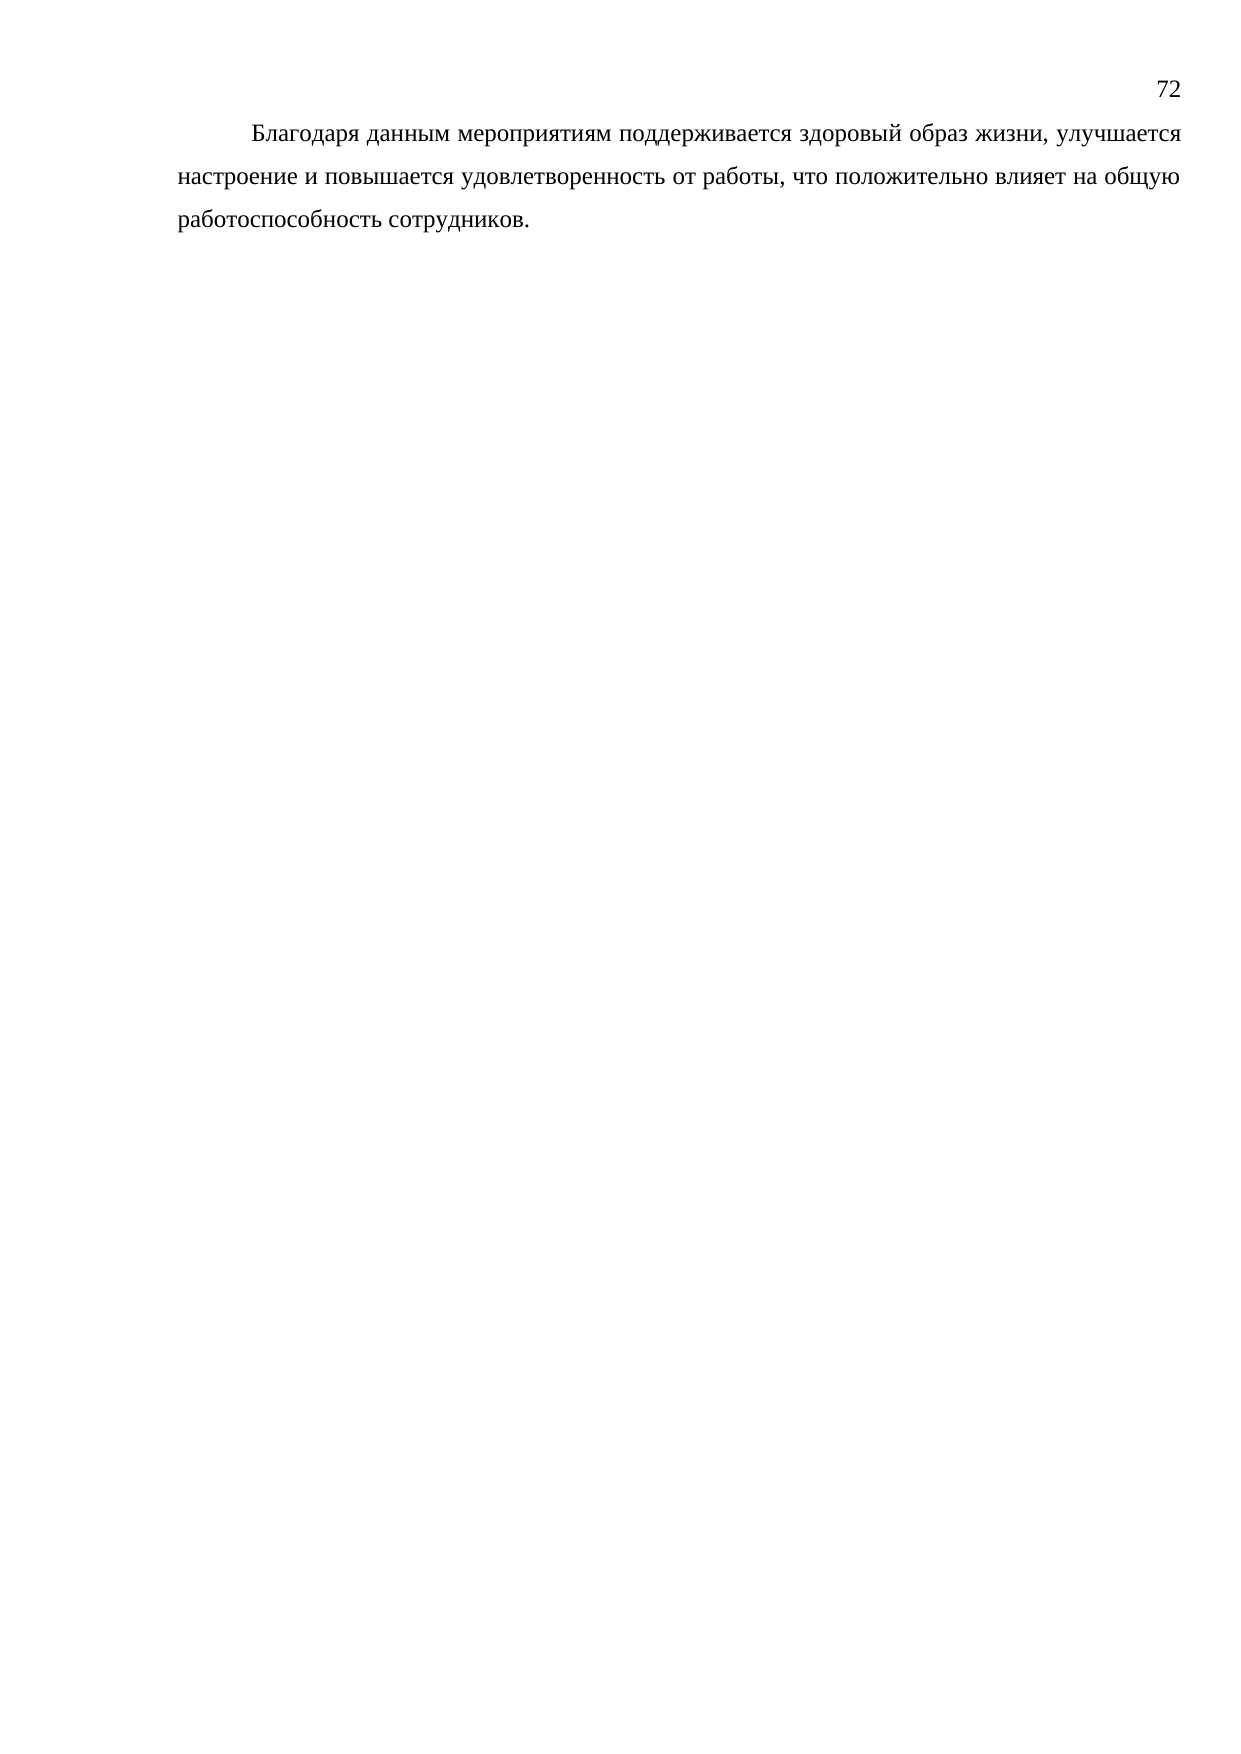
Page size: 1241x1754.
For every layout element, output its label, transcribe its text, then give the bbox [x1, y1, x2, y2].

text Благодаря данным мероприятиям поддерживается здоровый образ жизни, улучшается настроение и повышается удовлетворенность от работы, что положительно влияет на общую работоспособность сотрудников. [177, 118, 1181, 233]
